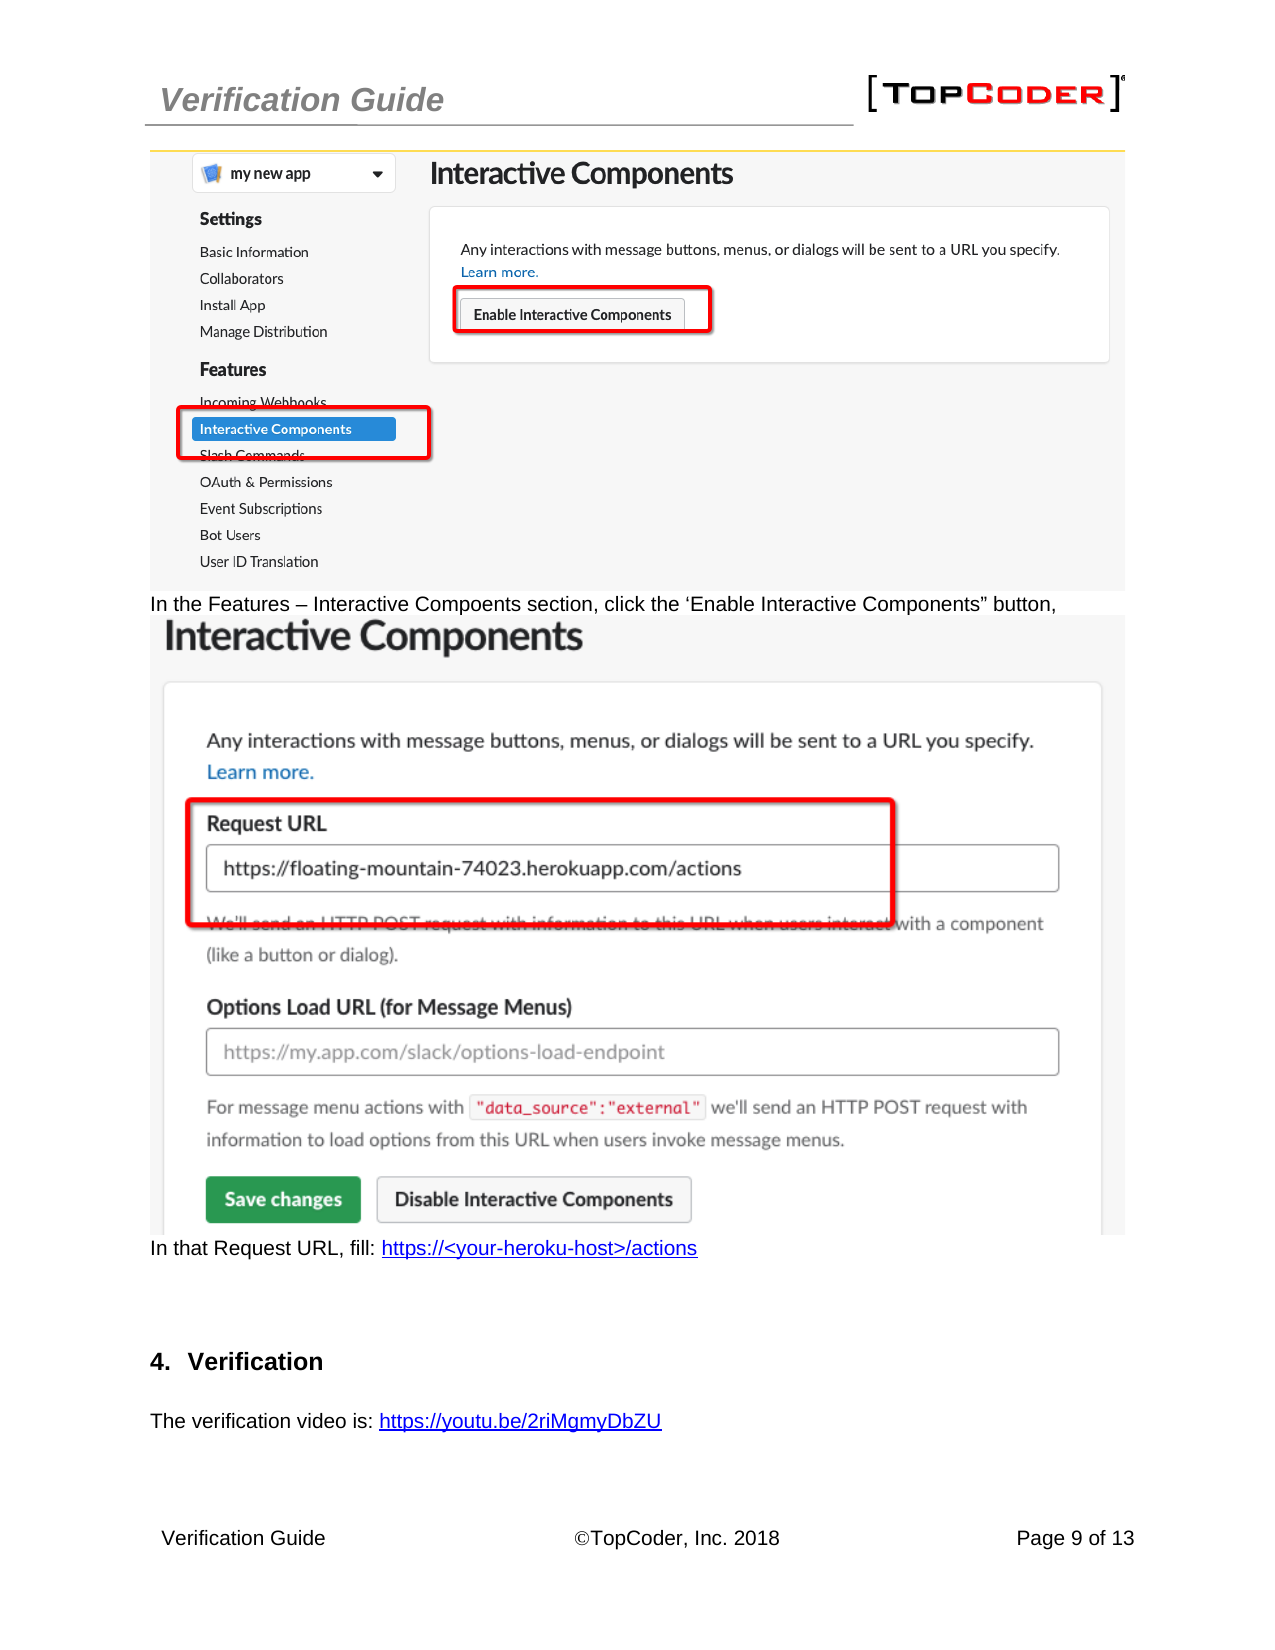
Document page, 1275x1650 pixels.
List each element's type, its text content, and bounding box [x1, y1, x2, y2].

picture [868, 75, 1125, 112]
text The verification video is: https://youtu.be/2riMgmyDbZU [150, 1407, 1125, 1432]
picture [150, 150, 1125, 591]
subtitle Verification [150, 1347, 1125, 1376]
text In the Features – Interactive Compoents section, click the ‘Enable Interactive Components” button, [150, 591, 1125, 615]
picture [150, 615, 1125, 1235]
text In that Request URL, fill: https://<your-heroku-host>/actions [150, 1235, 1125, 1260]
